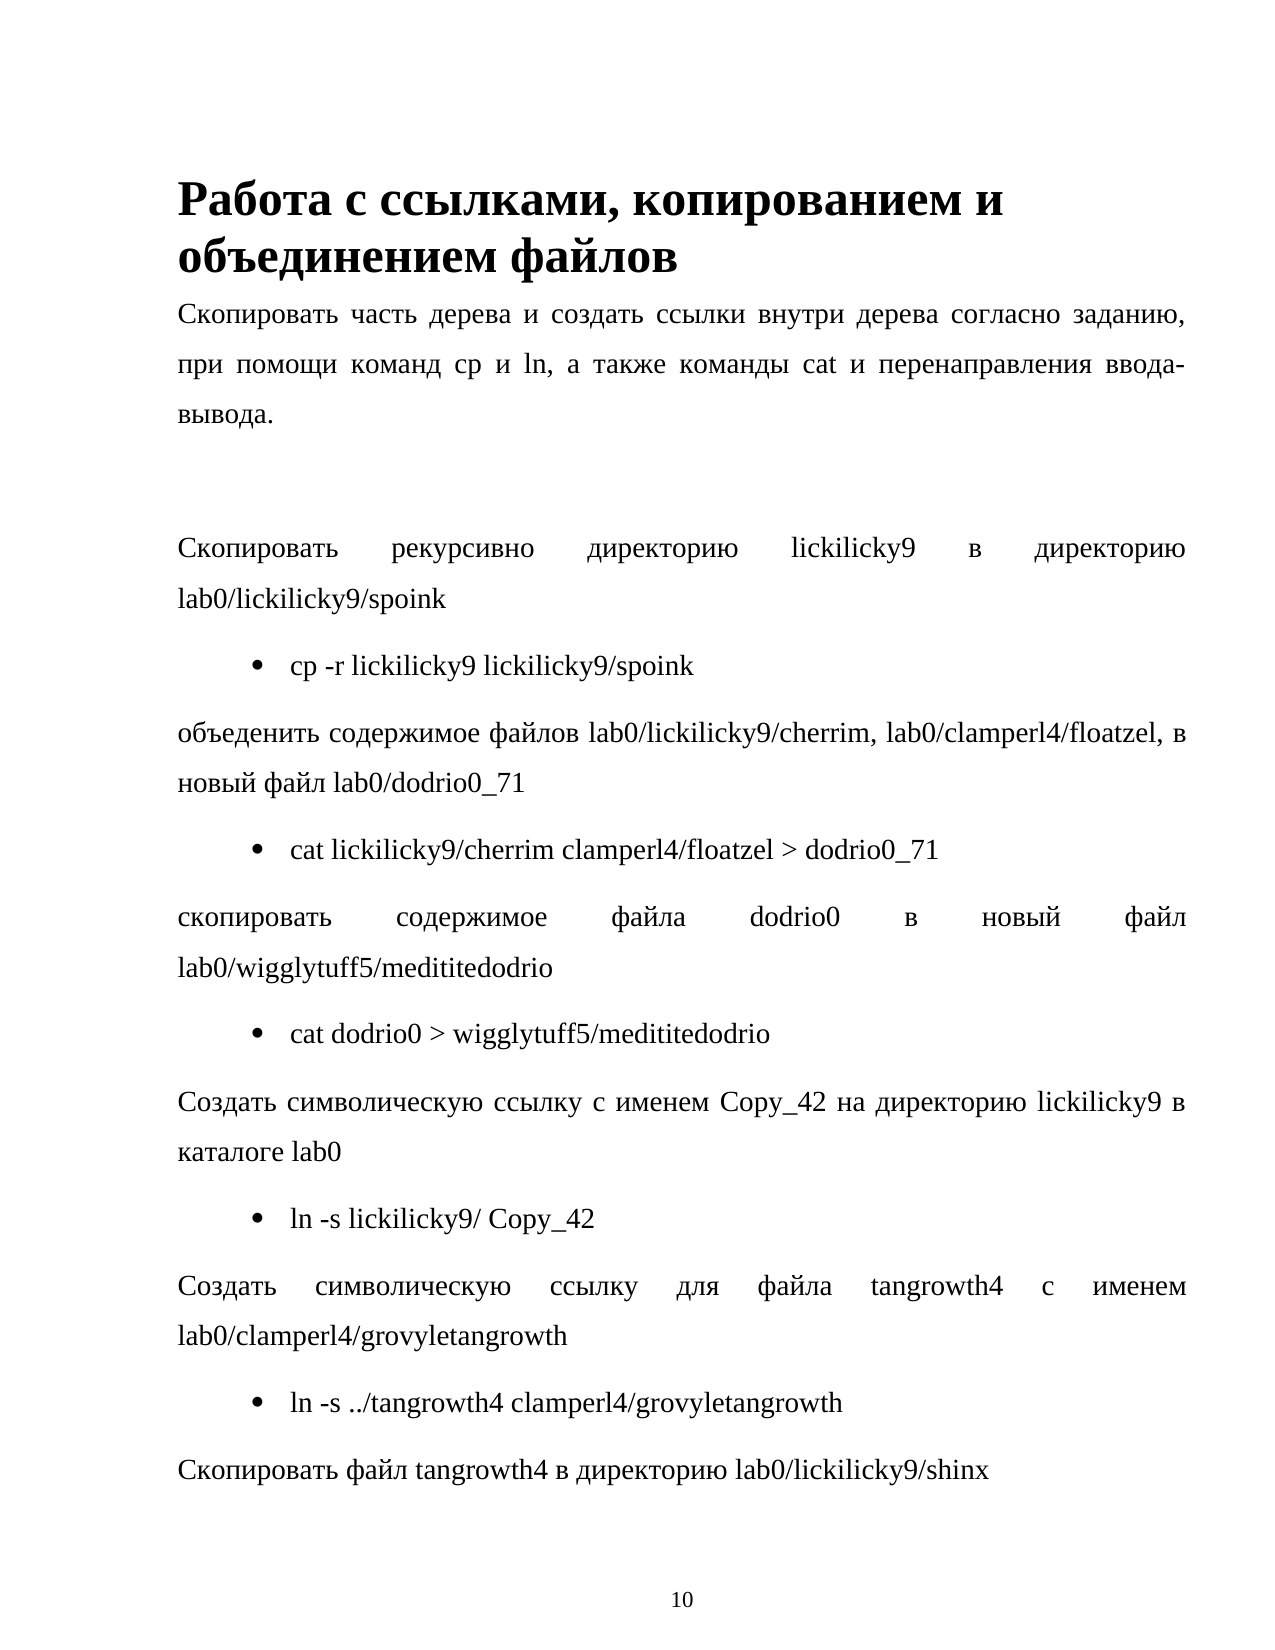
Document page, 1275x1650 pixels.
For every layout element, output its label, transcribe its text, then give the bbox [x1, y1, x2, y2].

list ln -s ../tangrowth4 clamperl4/grovyletangrowth [252, 1385, 1186, 1419]
list cat dodrio0 > wigglytuff5/medititedodrio [252, 1017, 1186, 1050]
text Создать символическую ссылку для файла tangrowth4 с именем lab0/clamperl4/grovyletangrowth [177, 1268, 1186, 1352]
list cp -r lickilicky9 lickilicky9/spoink [252, 648, 1186, 682]
list ln -s lickilicky9/ Copy_42 [252, 1201, 1186, 1235]
text Скопировать часть дерева и создать ссылки внутри дерева согласно заданию, при помощи команд cp и ln, а также команды cat и перенаправления ввода-вывода. [177, 296, 1186, 430]
text объеденить содержимое файлов lab0/lickilicky9/cherrim, lab0/clamperl4/floatzel, в новый файл lab0/dodrio0_71 [177, 715, 1186, 799]
list cat lickilicky9/cherrim clamperl4/floatzel > dodrio0_71 [252, 832, 1186, 866]
subtitle Работа с ссылками, копированием и объединением файлов [177, 168, 1186, 283]
text скопировать содержимое файла dodrio0 в новый файл lab0/wigglytuff5/medititedodrio [177, 899, 1186, 983]
text Скопировать рекурсивно директорию lickilicky9 в директорию lab0/lickilicky9/spoink [177, 531, 1186, 614]
text Создать символическую ссылку c именем Copy_42 на директорию lickilicky9 в каталоге lab0 [177, 1084, 1186, 1168]
text Скопировать файл tangrowth4 в директорию lab0/lickilicky9/shinx [177, 1452, 1186, 1486]
